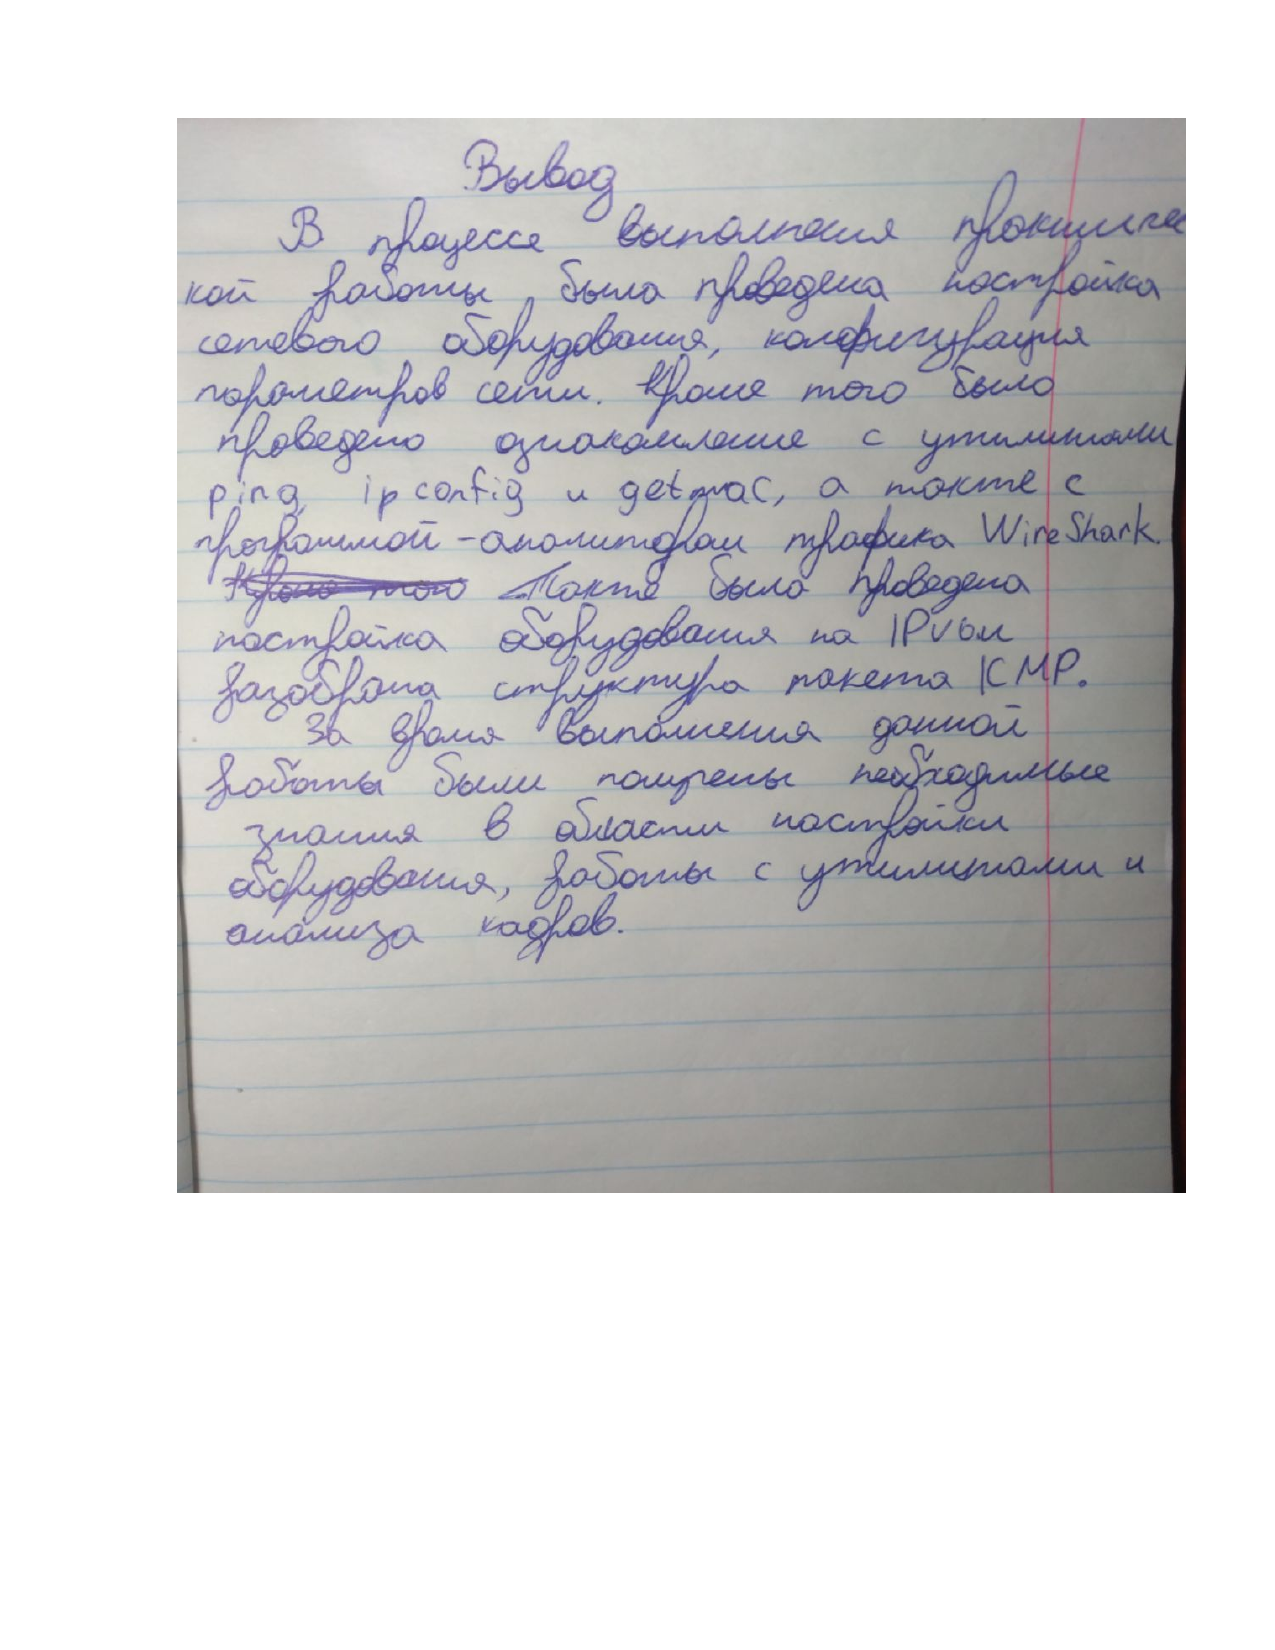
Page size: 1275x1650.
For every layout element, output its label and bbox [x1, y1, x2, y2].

picture [177, 118, 1186, 1193]
